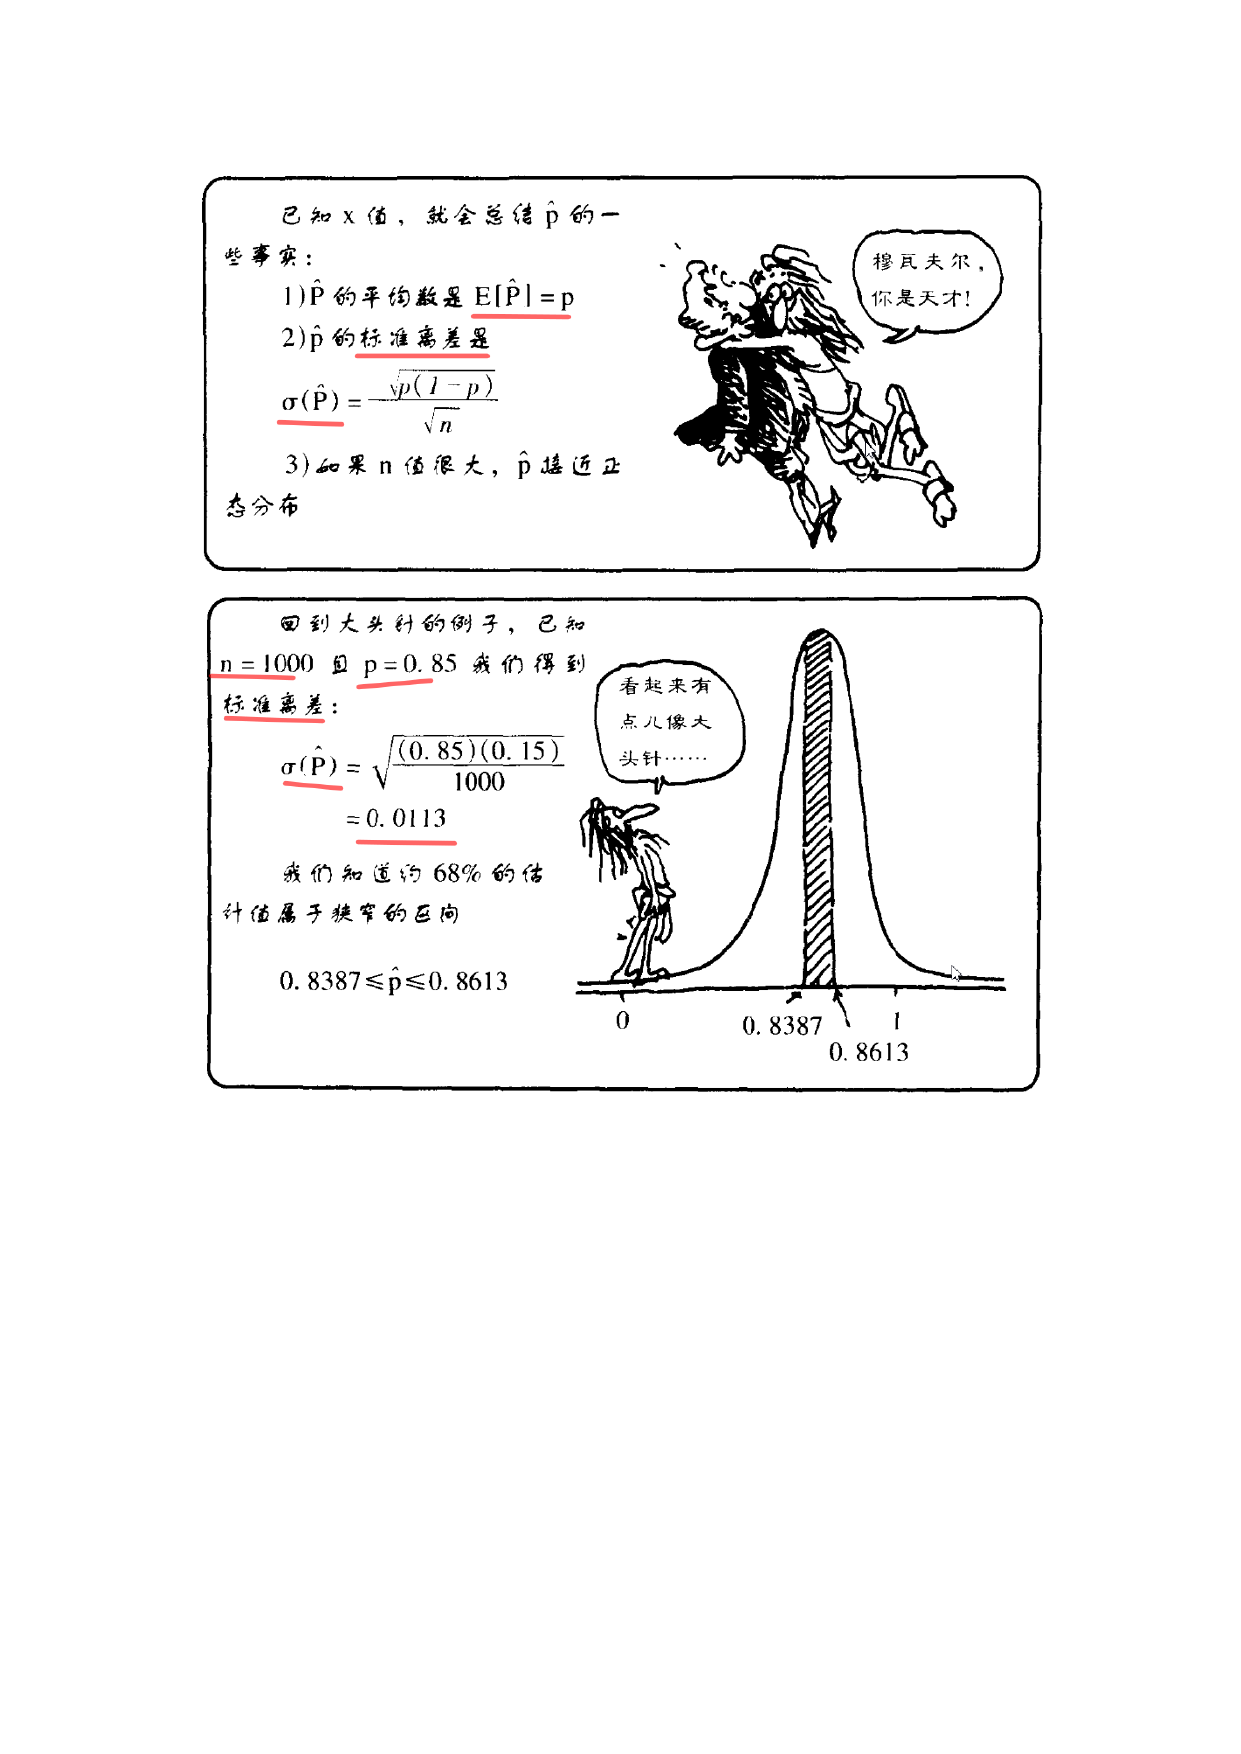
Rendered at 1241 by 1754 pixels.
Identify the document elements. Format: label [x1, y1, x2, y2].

picture [187, 584, 1053, 1098]
picture [187, 162, 1053, 579]
